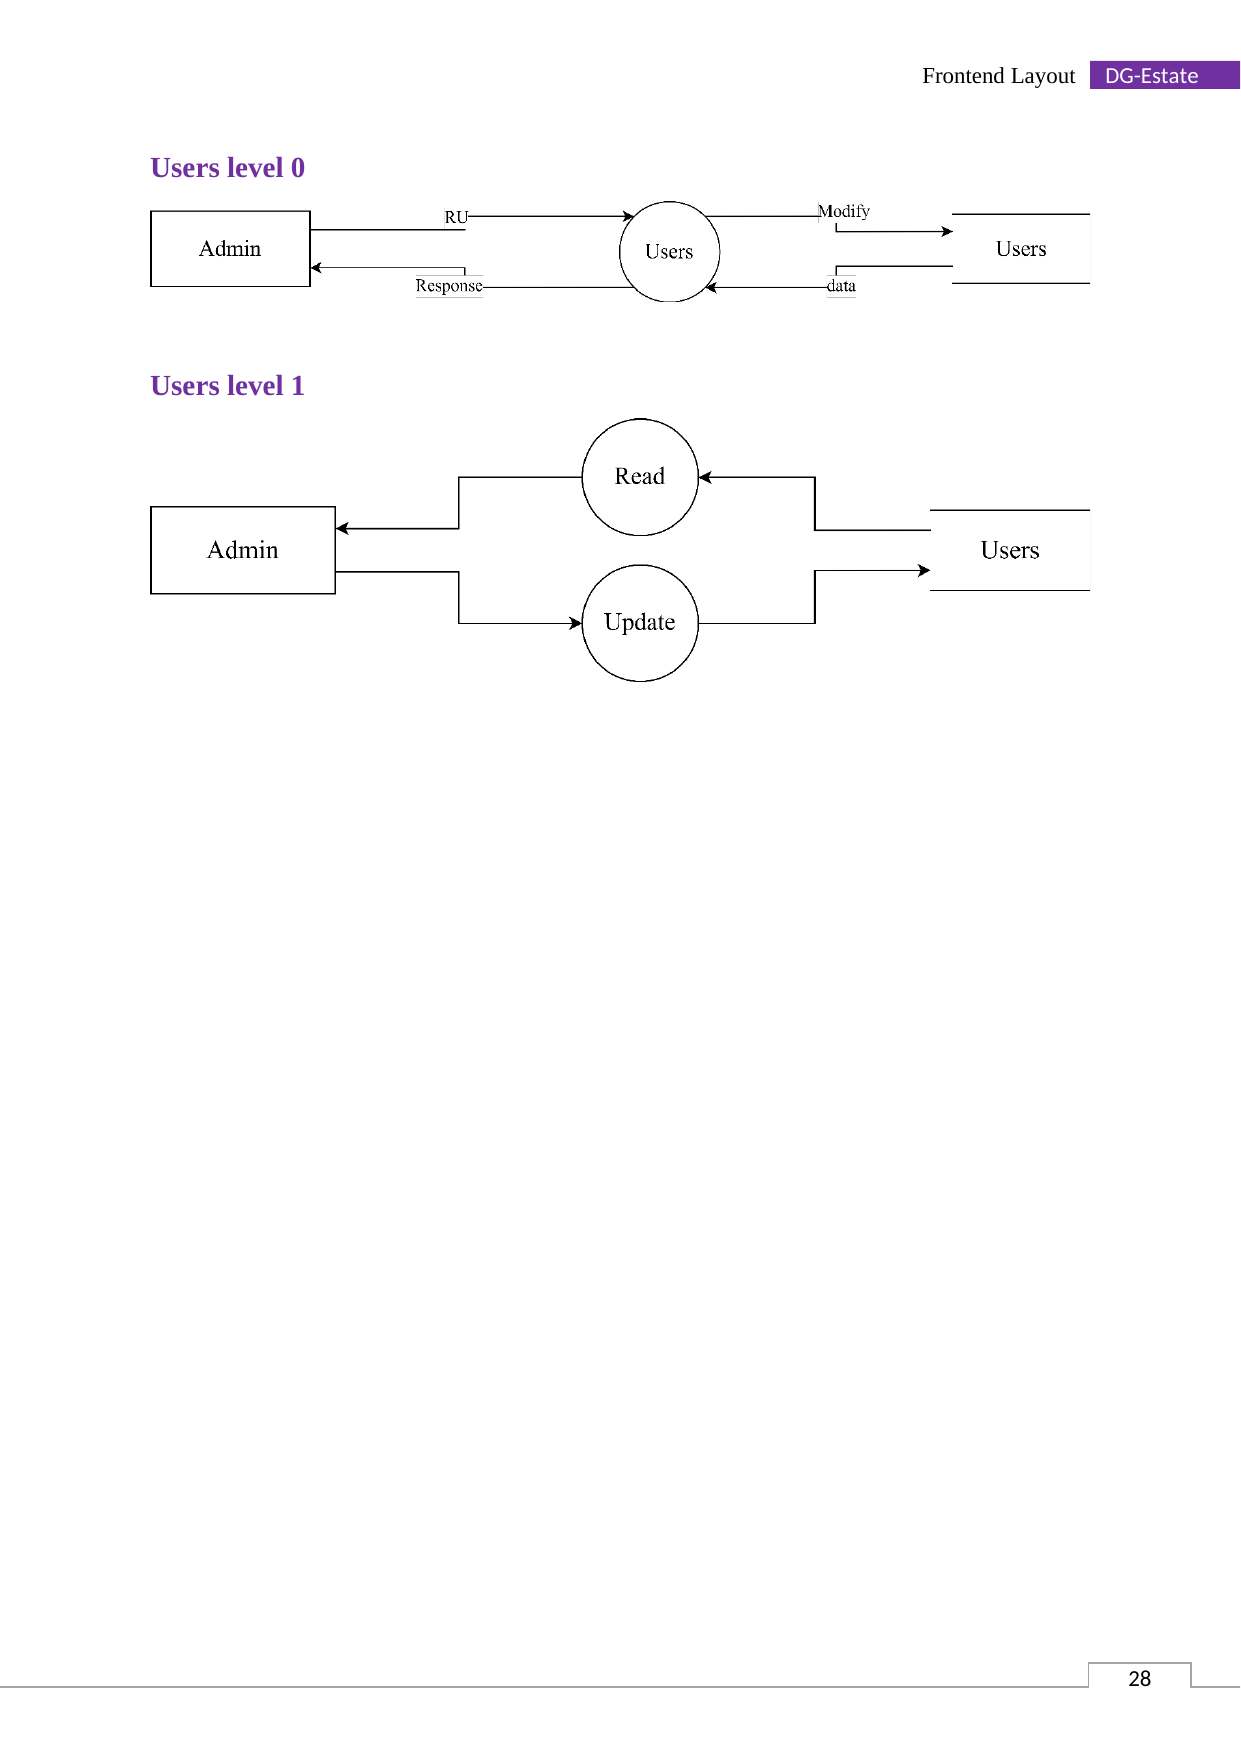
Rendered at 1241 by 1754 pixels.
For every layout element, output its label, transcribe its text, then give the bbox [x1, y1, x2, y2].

title Users level 1 [150, 368, 1090, 402]
title Users level 0 [150, 150, 1090, 183]
picture [150, 200, 1091, 302]
picture [150, 418, 1091, 682]
